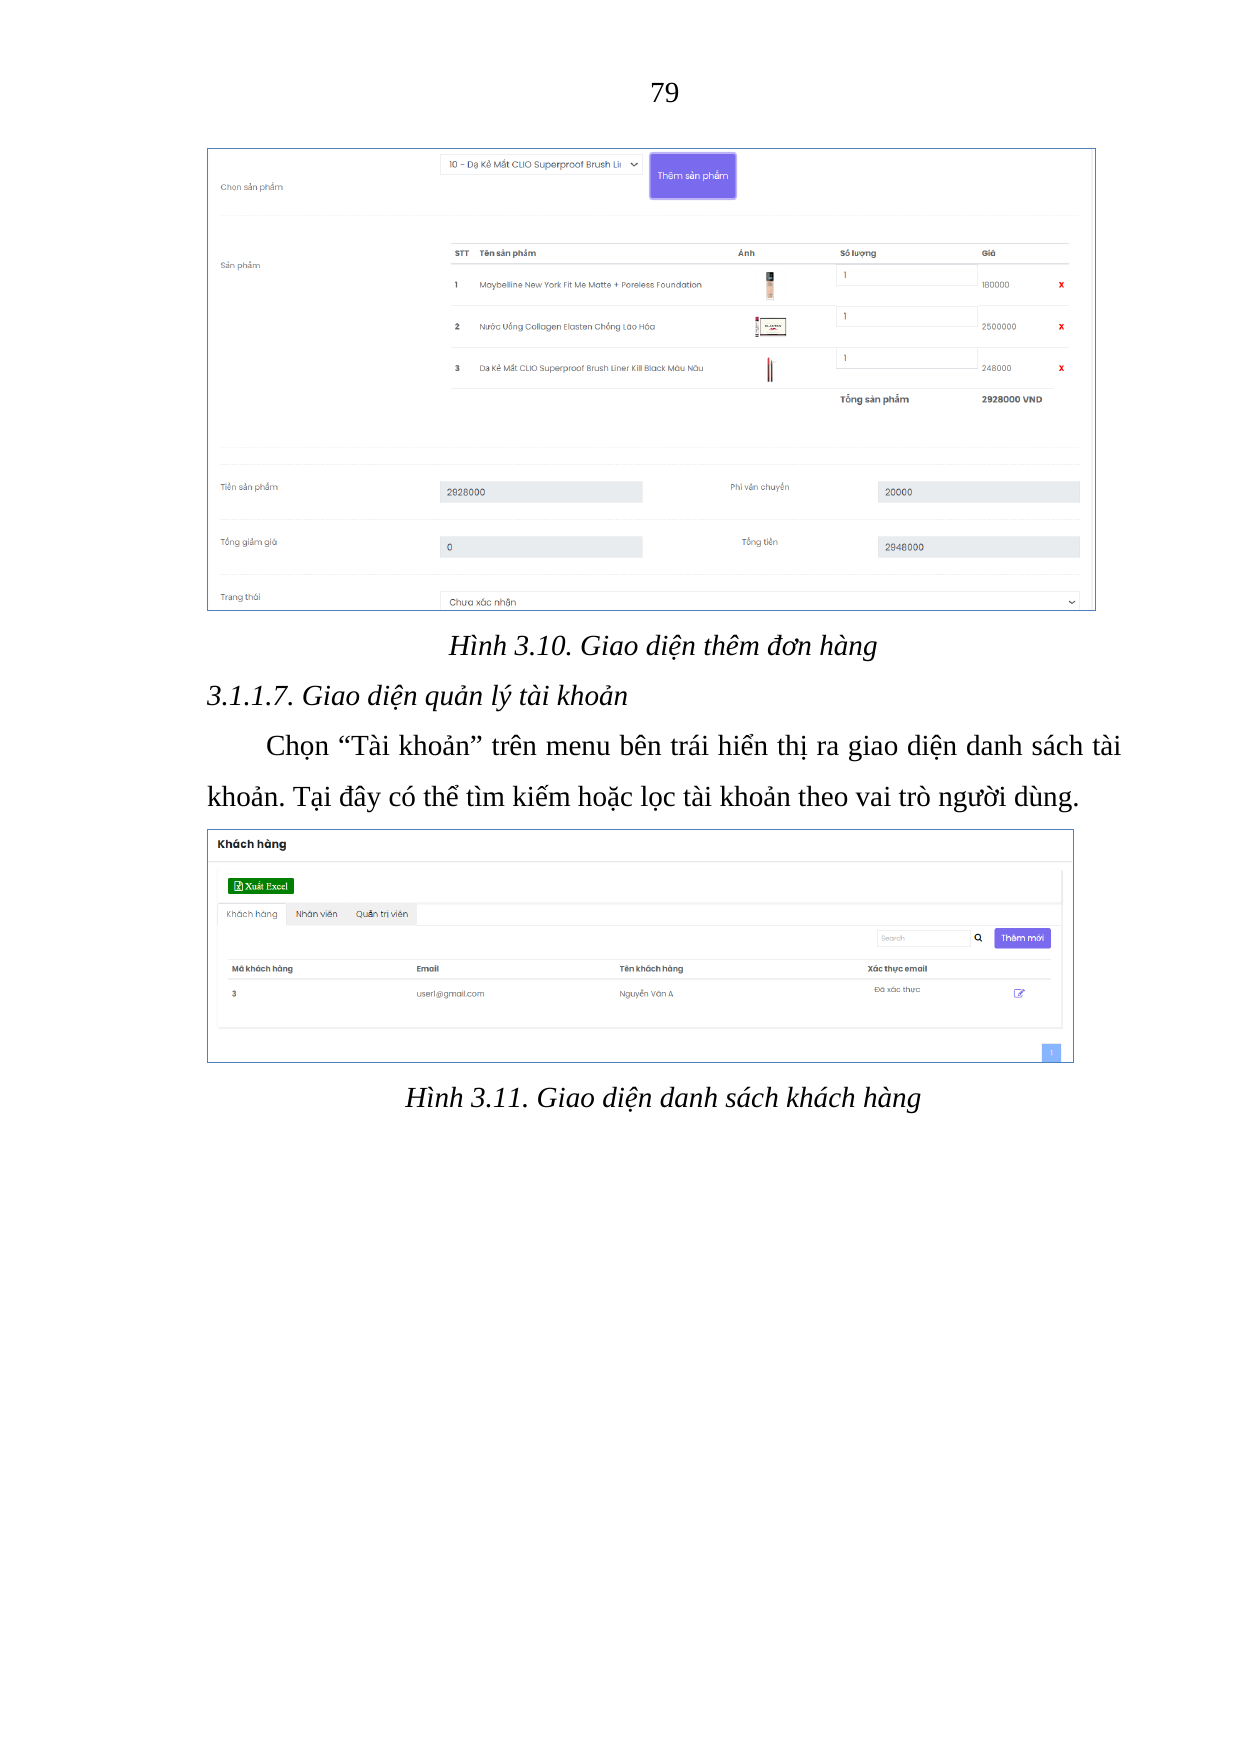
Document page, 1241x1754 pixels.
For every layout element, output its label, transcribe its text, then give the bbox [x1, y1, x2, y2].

picture [208, 830, 1073, 1062]
picture [208, 149, 1095, 610]
text Hình 3.10. Giao diện thêm đơn hàng [207, 628, 1122, 661]
text 3.1.1.7. Giao diện quản lý tài khoản [207, 678, 1122, 712]
text Hình 3.11. Giao diện danh sách khách hàng [207, 1080, 1122, 1113]
text Chọn “Tài khoản” trên menu bên trái hiển thị ra giao diện danh sách tài khoản. Tại đây có thể tìm kiếm hoặc lọc tài khoản theo vai trò người dùng. [207, 728, 1122, 812]
